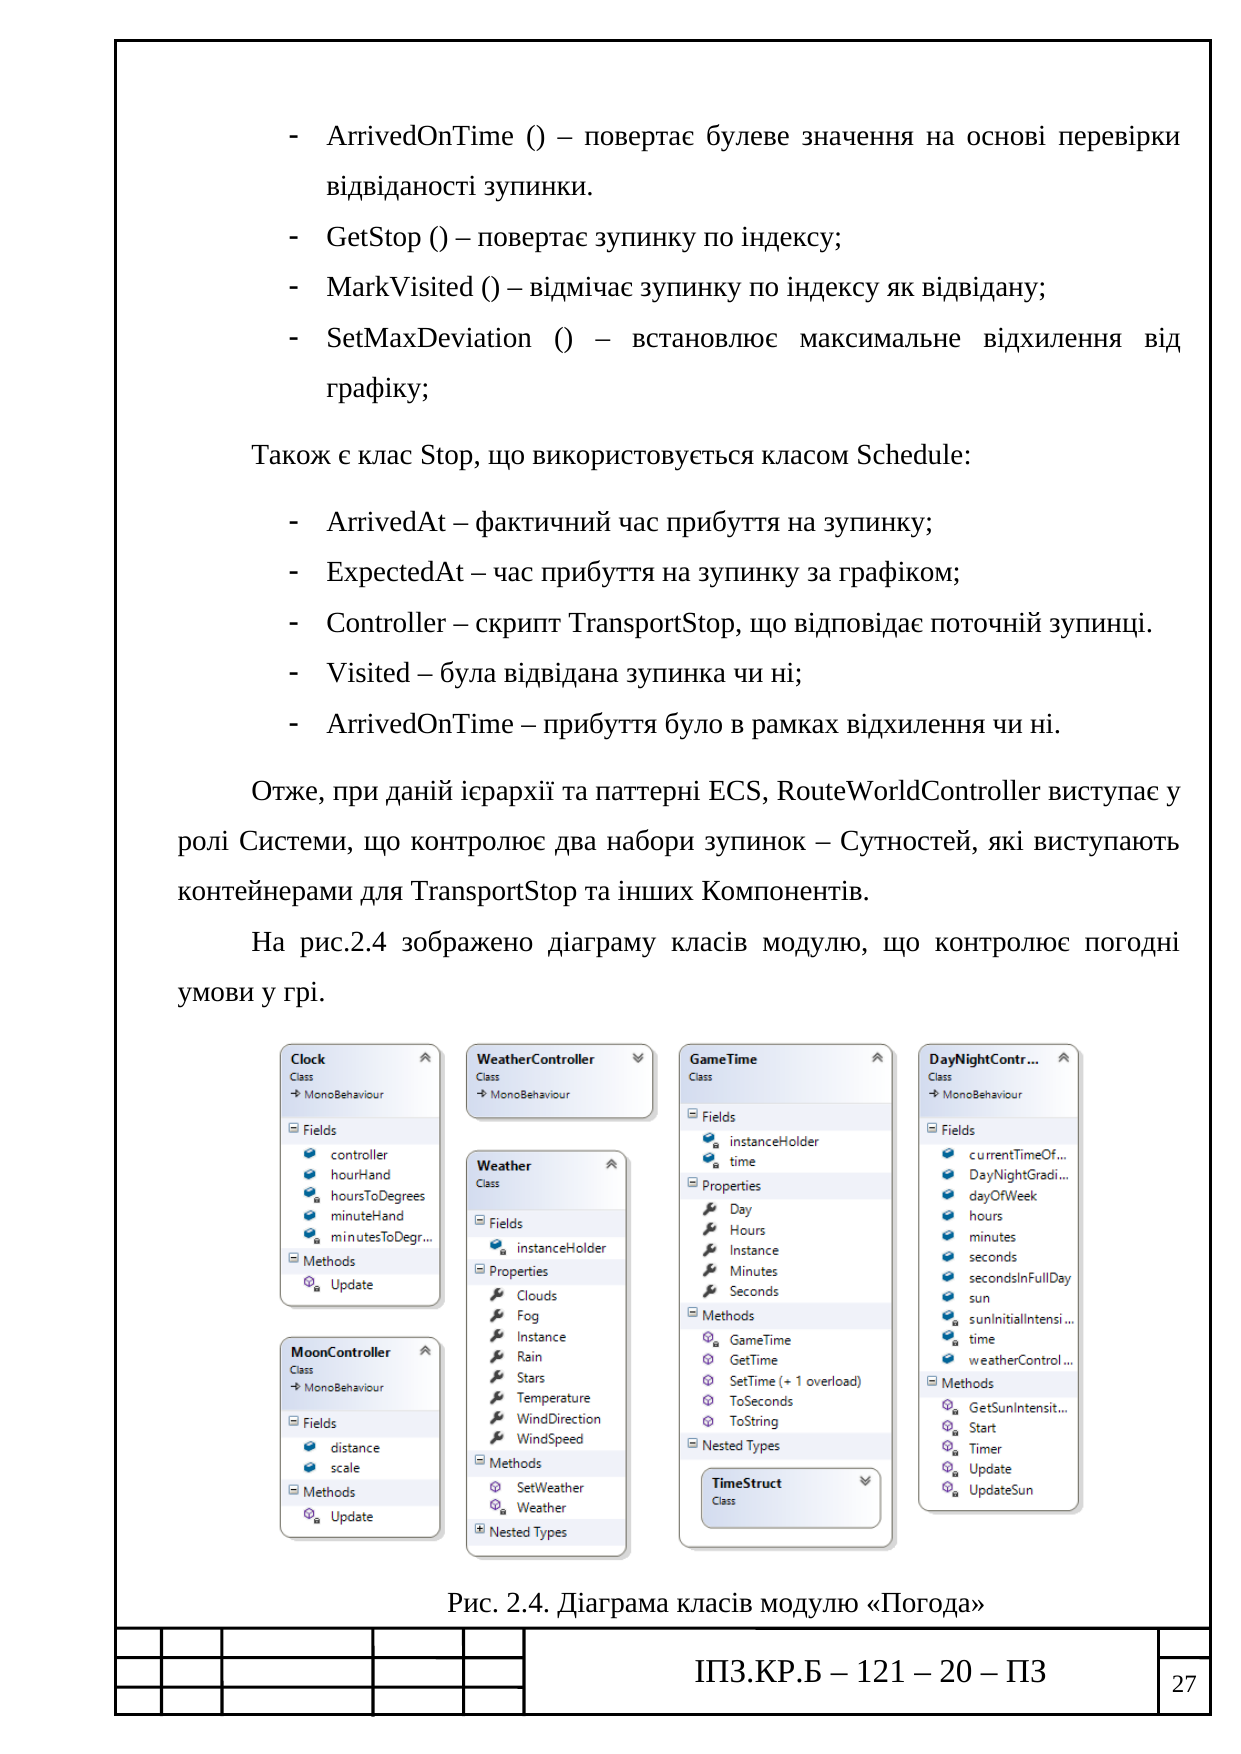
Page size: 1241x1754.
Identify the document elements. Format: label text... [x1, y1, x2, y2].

text На рис.2.4 зображено діаграму класів модулю, що контролює погодні умови у грі. [177, 924, 1181, 1008]
list ArrivedOnTime () – повертає булеве значення на основі перевірки відвіданості зупинки. [288, 118, 1181, 202]
text Також є клас Stop, що використовується класом Schedule: [177, 437, 1181, 471]
list MarkVisited () – відмічає зупинку по індексу як відвідану; [288, 269, 1181, 303]
list GetStop () – повертає зупинку по індексу; [288, 219, 1181, 252]
text Рис. 2.4. Діаграма класів модулю «Погода» [177, 1585, 1181, 1618]
list ArrivedOnTime – прибуття було в рамках відхилення чи ні. [288, 706, 1181, 739]
list Controller – скрипт TransportStop, що відповідає поточній зупинці. [288, 605, 1181, 638]
text Отже, при даній ієрархії та паттерні ECS, RouteWorldController виступає у ролі Системи, що контролює два набори зупинок – Сутностей, які виступають контейнерами для TransportStop та інших Компонентів. [177, 773, 1181, 907]
list Visited – була відвідана зупинка чи ні; [288, 655, 1181, 689]
list ExpectedAt – час прибуття на зупинку за графіком; [288, 554, 1181, 588]
list ArrivedAt – фактичний час прибуття на зупинку; [288, 504, 1181, 538]
picture [251, 1024, 1110, 1569]
list SetMaxDeviation () – встановлює максимальне відхилення від графіку; [288, 320, 1181, 404]
